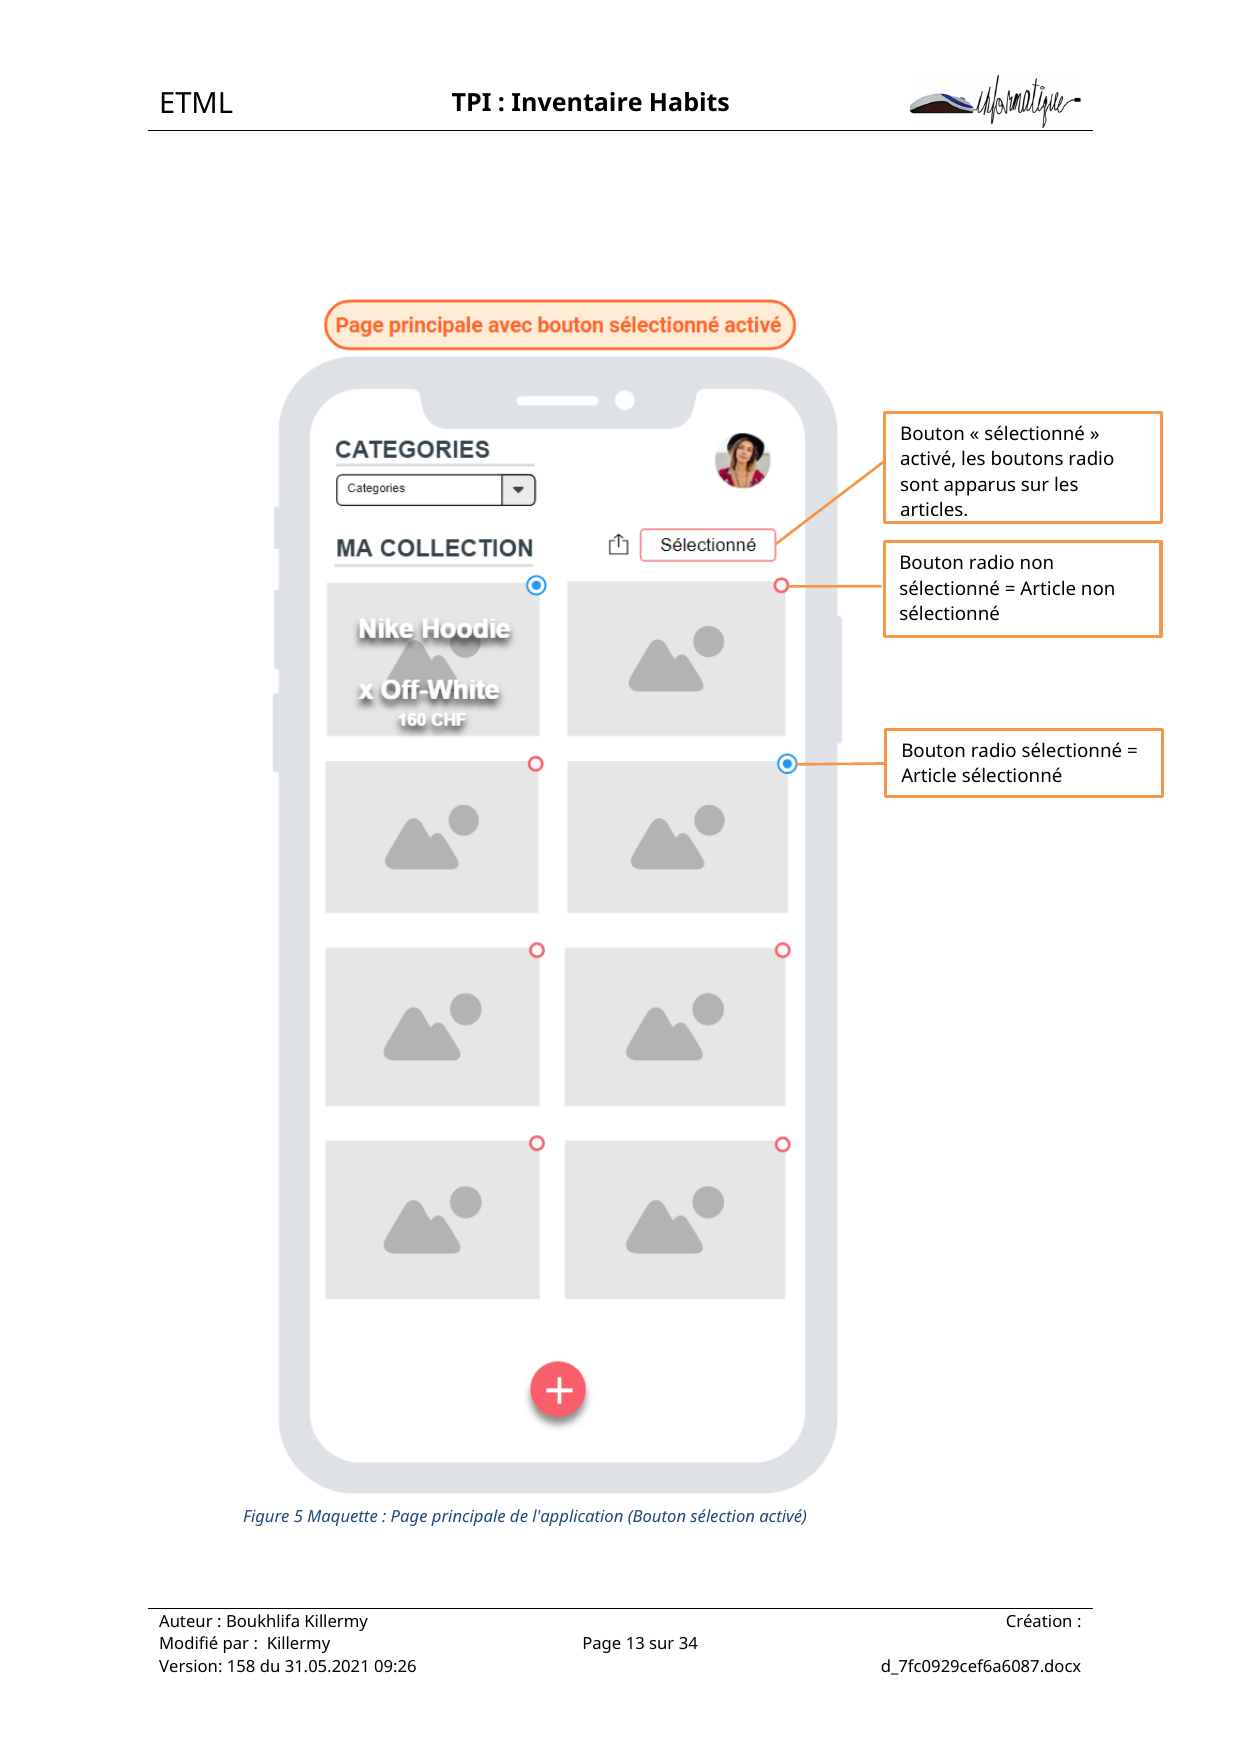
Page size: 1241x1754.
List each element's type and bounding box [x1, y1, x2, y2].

picture [909, 75, 1082, 128]
picture [259, 296, 845, 1504]
